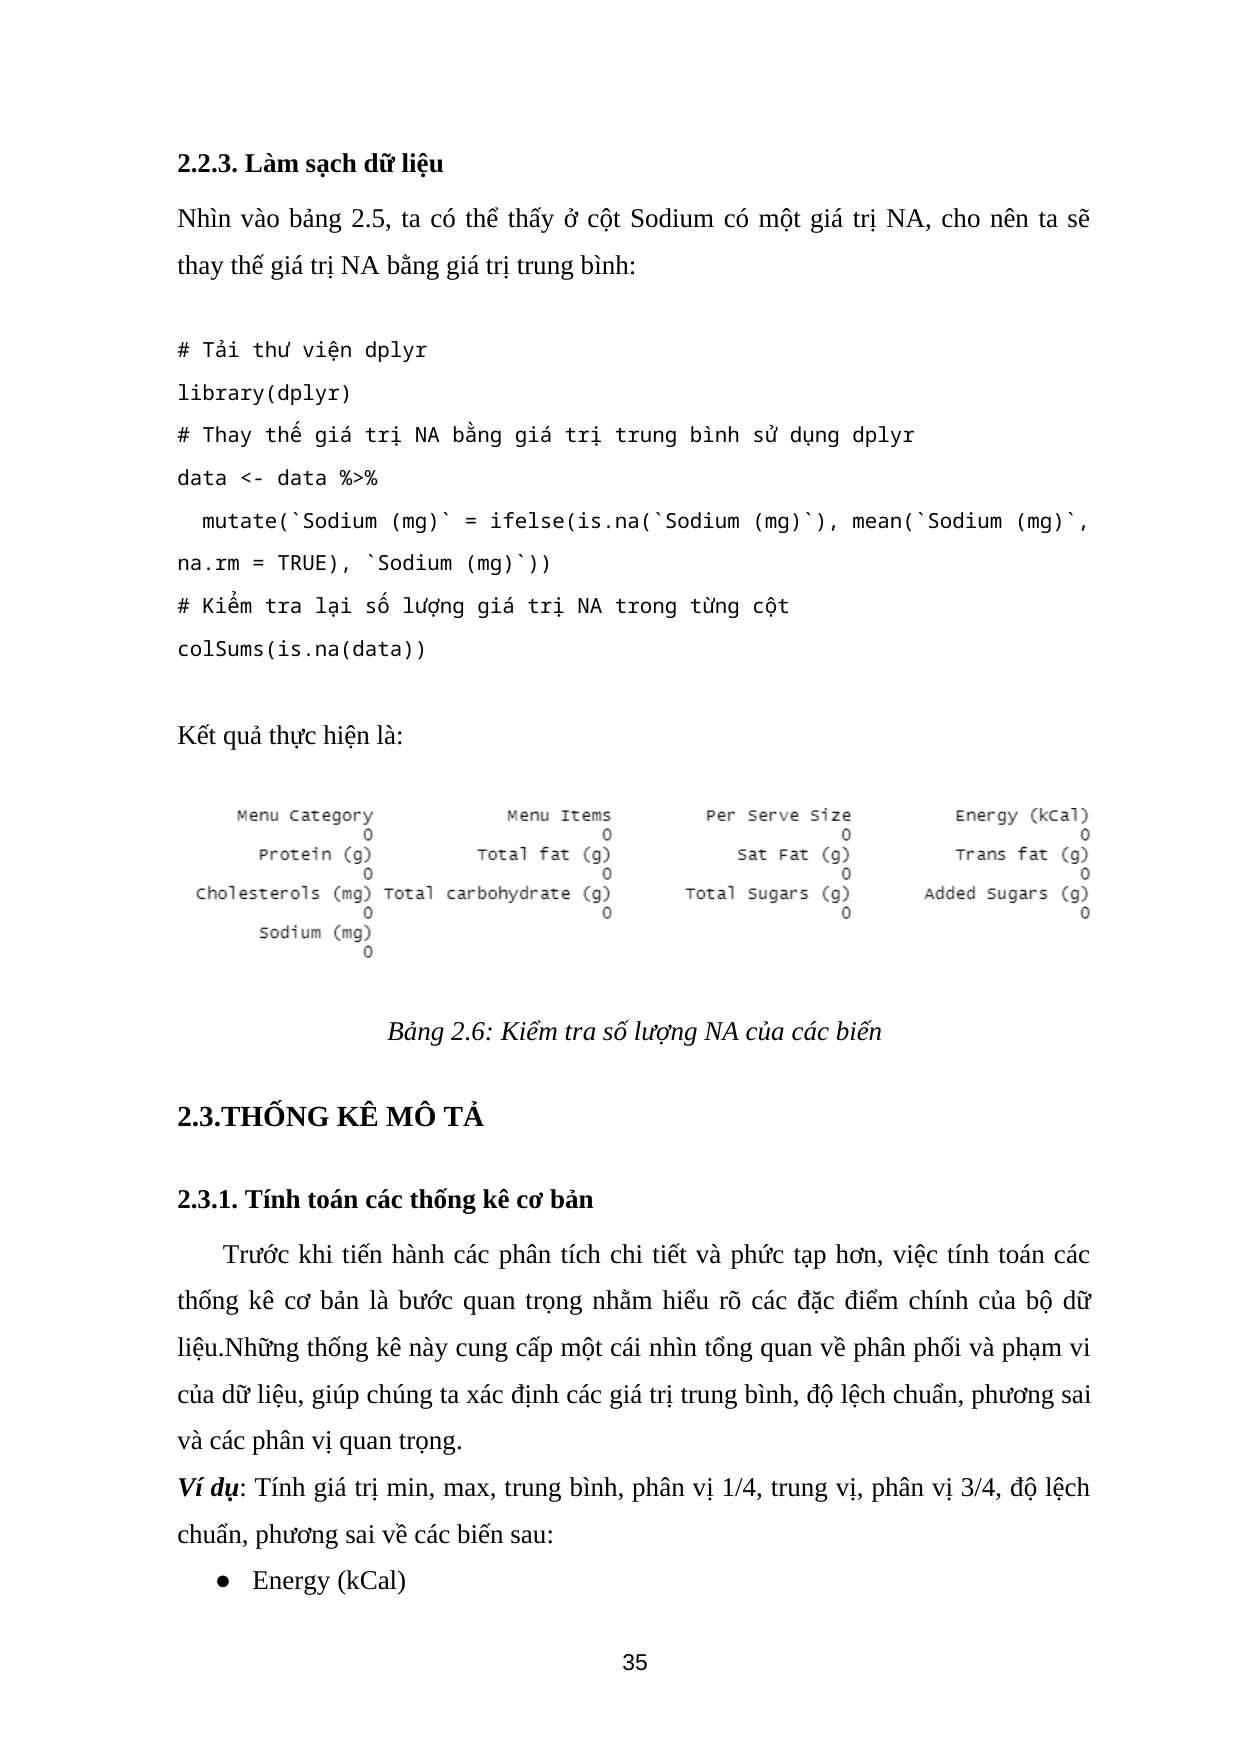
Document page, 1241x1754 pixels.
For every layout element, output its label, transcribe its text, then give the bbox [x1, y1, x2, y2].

text library(dplyr) [177, 378, 1093, 406]
text Nhìn vào bảng 2.5, ta có thể thấy ở cột Sodium có một giá trị NA, cho nên ta sẽ thay thế giá trị NA bằng giá trị trung bình: [177, 203, 1093, 280]
text # Thay thế giá trị NA bằng giá trị trung bình sử dụng dplyr [177, 421, 1093, 449]
text Kết quả thực hiện là: [177, 719, 1093, 750]
text # Tải thư viện dplyr [177, 335, 1093, 364]
subtitle 2.2.3. Làm sạch dữ liệu [177, 148, 1093, 179]
list Energy (kCal) [214, 1564, 1093, 1596]
text colSums(is.na(data)) [177, 634, 1093, 662]
text Bảng 2.6: Kiểm tra số lượng NA của các biến [177, 1015, 1093, 1046]
text mutate(`Sodium (mg)` = ifelse(is.na(`Sodium (mg)`), mean(`Sodium (mg)`, na.rm = TRUE), `Sodium (mg)`)) [177, 506, 1093, 577]
text data <- data %>% [177, 463, 1093, 492]
text # Kiểm tra lại số lượng giá trị NA trong từng cột [177, 591, 1093, 619]
text Ví dụ: Tính giá trị min, max, trung bình, phân vị 1/4, trung vị, phân vị 3/4, độ lệch chuẩn, phương sai về các biến sau: [177, 1471, 1093, 1549]
subtitle 2.3.THỐNG KÊ MÔ TẢ [177, 1099, 1093, 1133]
picture [177, 808, 1122, 963]
subtitle 2.3.1. Tính toán các thống kê cơ bản [177, 1183, 1093, 1214]
text Trước khi tiến hành các phân tích chi tiết và phức tạp hơn, việc tính toán các thống kê cơ bản là bước quan trọng nhằm hiểu rõ các đặc điểm chính của bộ dữ liệu.Những thống kê này cung cấp một cái nhìn tổng quan về phân phối và phạm vi của dữ liệu, giúp chúng ta xác định các giá trị trung bình, độ lệch chuẩn, phương sai và các phân vị quan trọng. [177, 1238, 1093, 1456]
